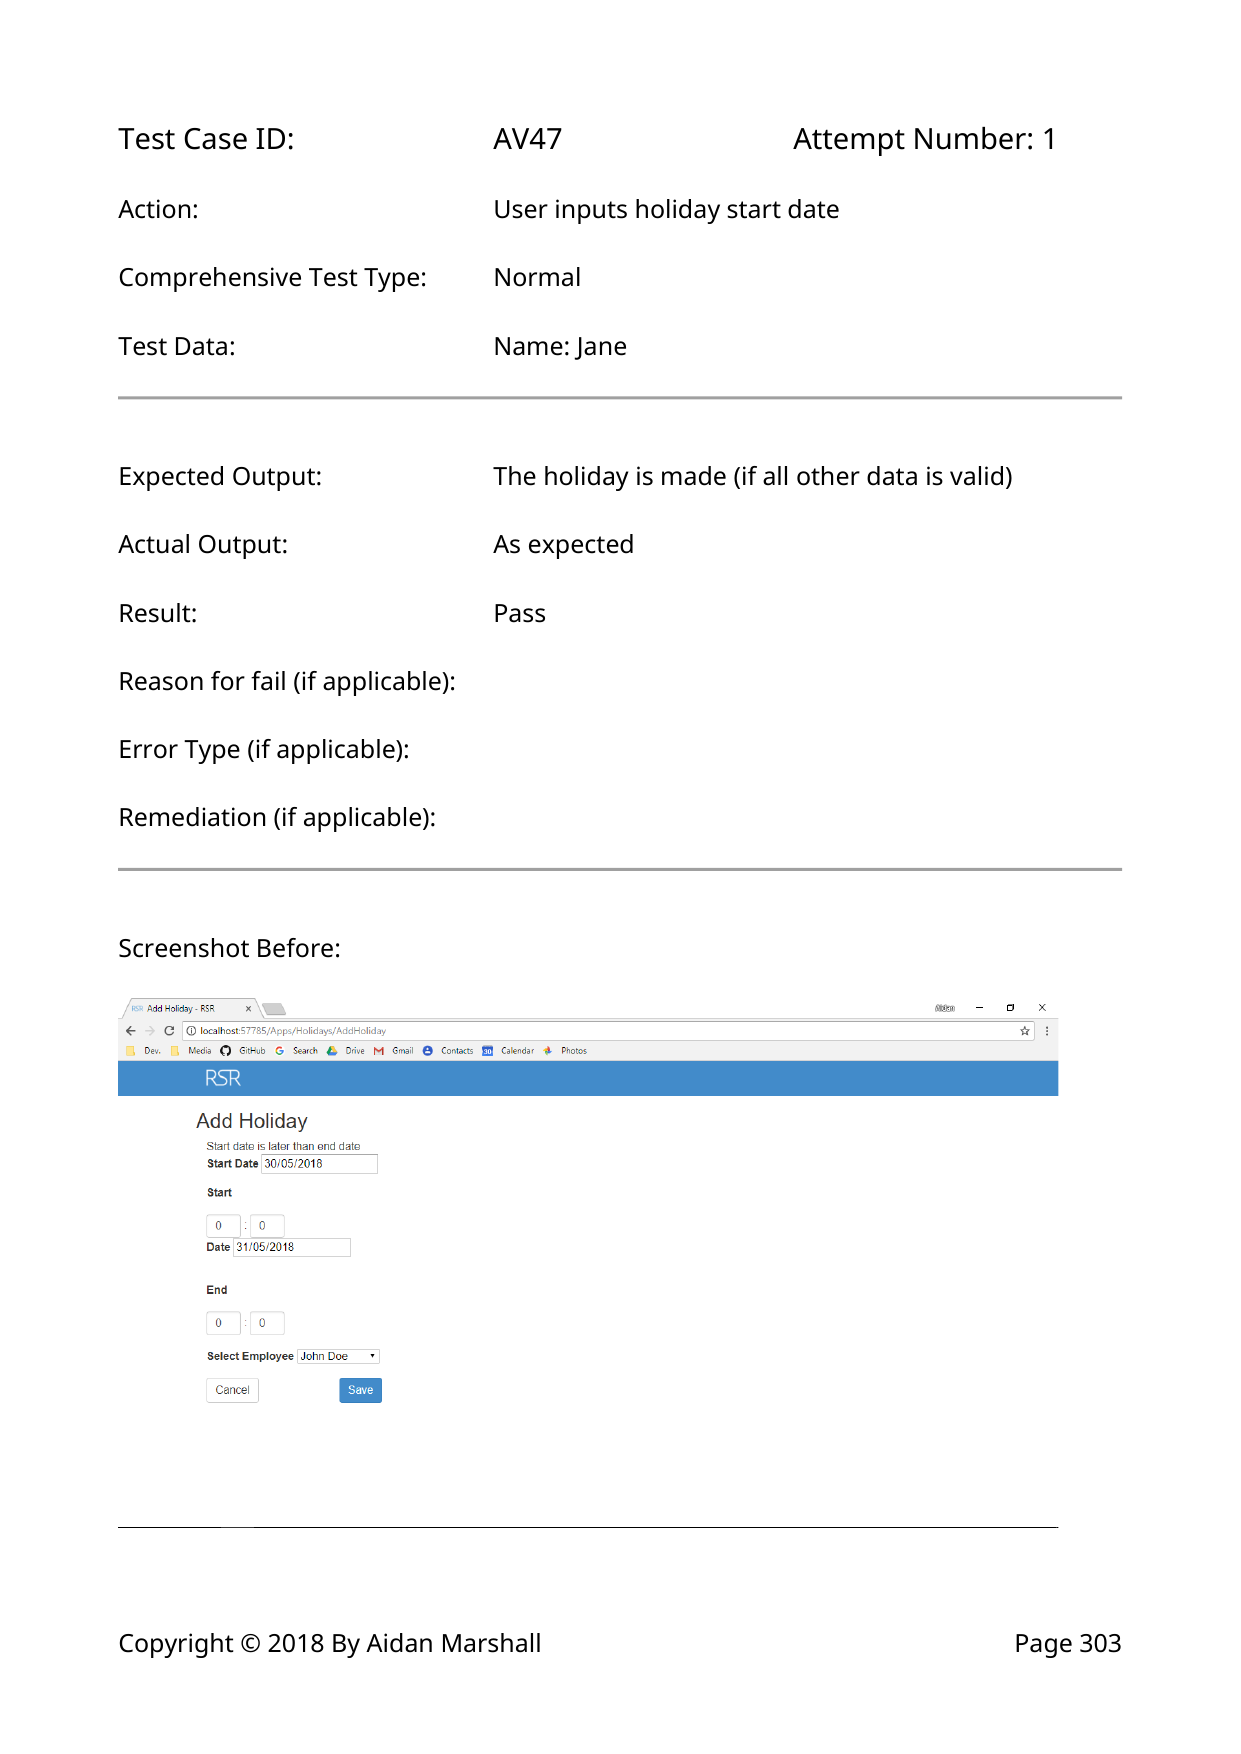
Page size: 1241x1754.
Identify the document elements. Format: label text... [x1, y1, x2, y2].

text Error Type (if applicable): [118, 732, 1122, 766]
text Action: User inputs holiday start date [118, 192, 1122, 226]
text Reason for fail (if applicable): [118, 663, 1122, 697]
text Remediation (if applicable): [118, 800, 1122, 834]
text Test Case ID: AV47 Attempt Number: 1 [118, 118, 1122, 158]
text Test Data: Name: Jane [118, 328, 1122, 362]
text Comprehensive Test Type: Normal [118, 260, 1122, 294]
text Actual Output: As expected [118, 527, 1122, 561]
picture [118, 998, 1059, 1528]
text Expected Output: The holiday is made (if all other data is valid) [118, 459, 1122, 493]
text Result: Pass [118, 595, 1122, 629]
text Screenshot Before: [118, 931, 1122, 965]
